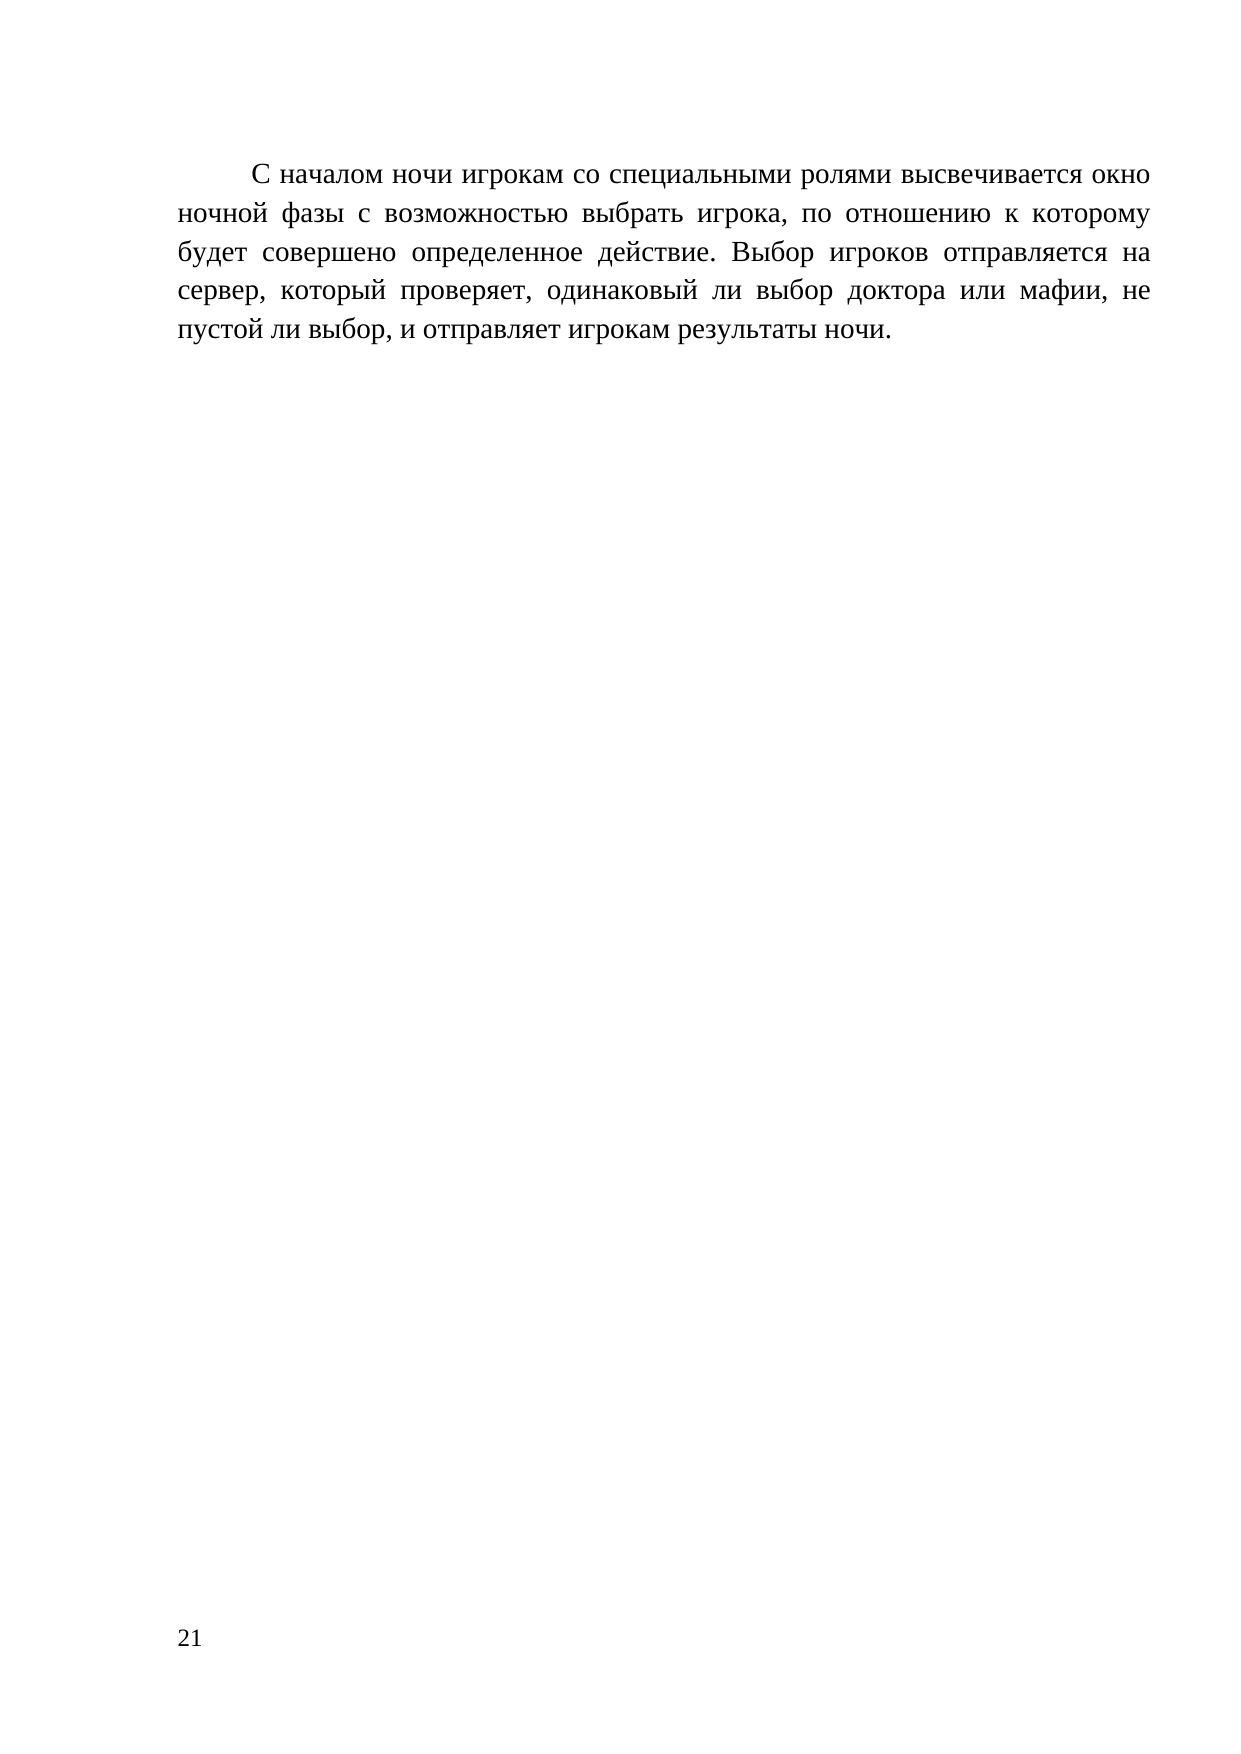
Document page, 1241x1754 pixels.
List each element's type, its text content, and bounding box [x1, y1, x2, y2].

list С началом ночи игрокам со специальными ролями высвечивается окно ночной фазы с возможностью выбрать игрока, по отношению к которому будет совершено определенное действие. Выбор игроков отправляется на сервер, который проверяет, одинаковый ли выбор доктора или мафии, не пустой ли выбор, и отправляет игрокам результаты ночи. [177, 157, 1152, 344]
